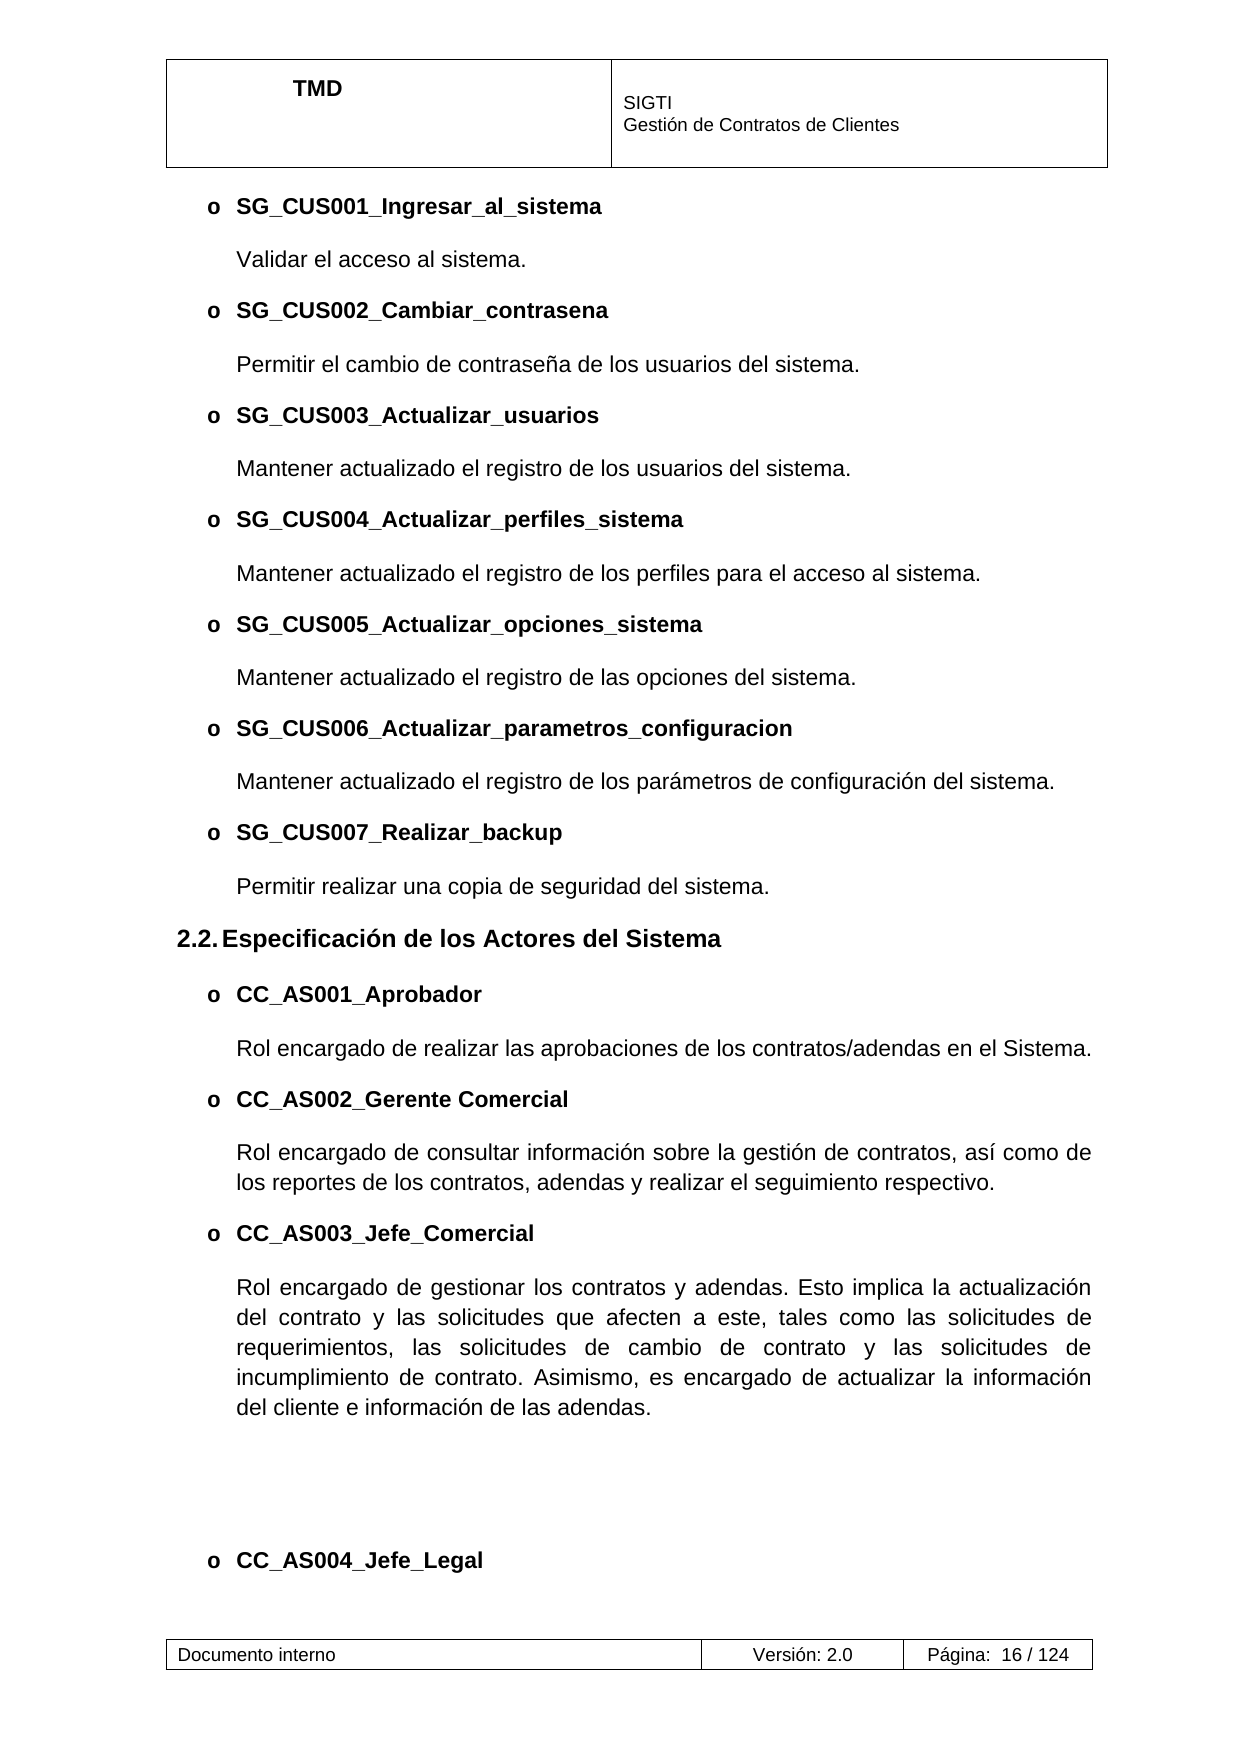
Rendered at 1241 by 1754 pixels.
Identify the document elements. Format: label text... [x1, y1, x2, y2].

list SG_CUS004_Actualizar_perfiles_sistema [207, 506, 1092, 534]
text Permitir realizar una copia de seguridad del sistema. [236, 873, 1092, 899]
list CC_AS002_Gerente Comercial [207, 1086, 1092, 1114]
text Validar el acceso al sistema. [236, 246, 1092, 273]
text Rol encargado de gestionar los contratos y adendas. Esto implica la actualización del contrato y las solicitudes que afecten a este, tales como las solicitudes de requerimientos, las solicitudes de cambio de contrato y las solicitudes de incumplimiento de contrato. Asimismo, es encargado de actualizar la información del cliente e información de las adendas. [236, 1273, 1092, 1421]
list SG_CUS006_Actualizar_parametros_configuracion [207, 715, 1092, 743]
text Mantener actualizado el registro de las opciones del sistema. [236, 664, 1092, 690]
list SG_CUS001_Ingresar_al_sistema [207, 193, 1092, 221]
list CC_AS001_Aprobador [207, 981, 1092, 1009]
text Permitir el cambio de contraseña de los usuarios del sistema. [236, 351, 1092, 377]
text Mantener actualizado el registro de los perfiles para el acceso al sistema. [236, 559, 1092, 586]
list SG_CUS005_Actualizar_opciones_sistema [207, 611, 1092, 639]
list CC_AS004_Jefe_Legal [207, 1547, 1092, 1576]
list SG_CUS002_Cambiar_contrasena [207, 297, 1092, 326]
text Rol encargado de consultar información sobre la gestión de contratos, así como de los reportes de los contratos, adendas y realizar el seguimiento respectivo. [236, 1139, 1092, 1195]
text Rol encargado de realizar las aprobaciones de los contratos/adendas en el Sistema. [236, 1034, 1092, 1061]
list SG_CUS003_Actualizar_usuarios [207, 402, 1092, 430]
subtitle Especificación de los Actores del Sistema [177, 924, 1092, 952]
list CC_AS003_Jefe_Comercial [207, 1220, 1092, 1248]
list SG_CUS007_Realizar_backup [207, 819, 1092, 848]
text Mantener actualizado el registro de los usuarios del sistema. [236, 455, 1092, 481]
text Mantener actualizado el registro de los parámetros de configuración del sistema. [236, 768, 1092, 794]
